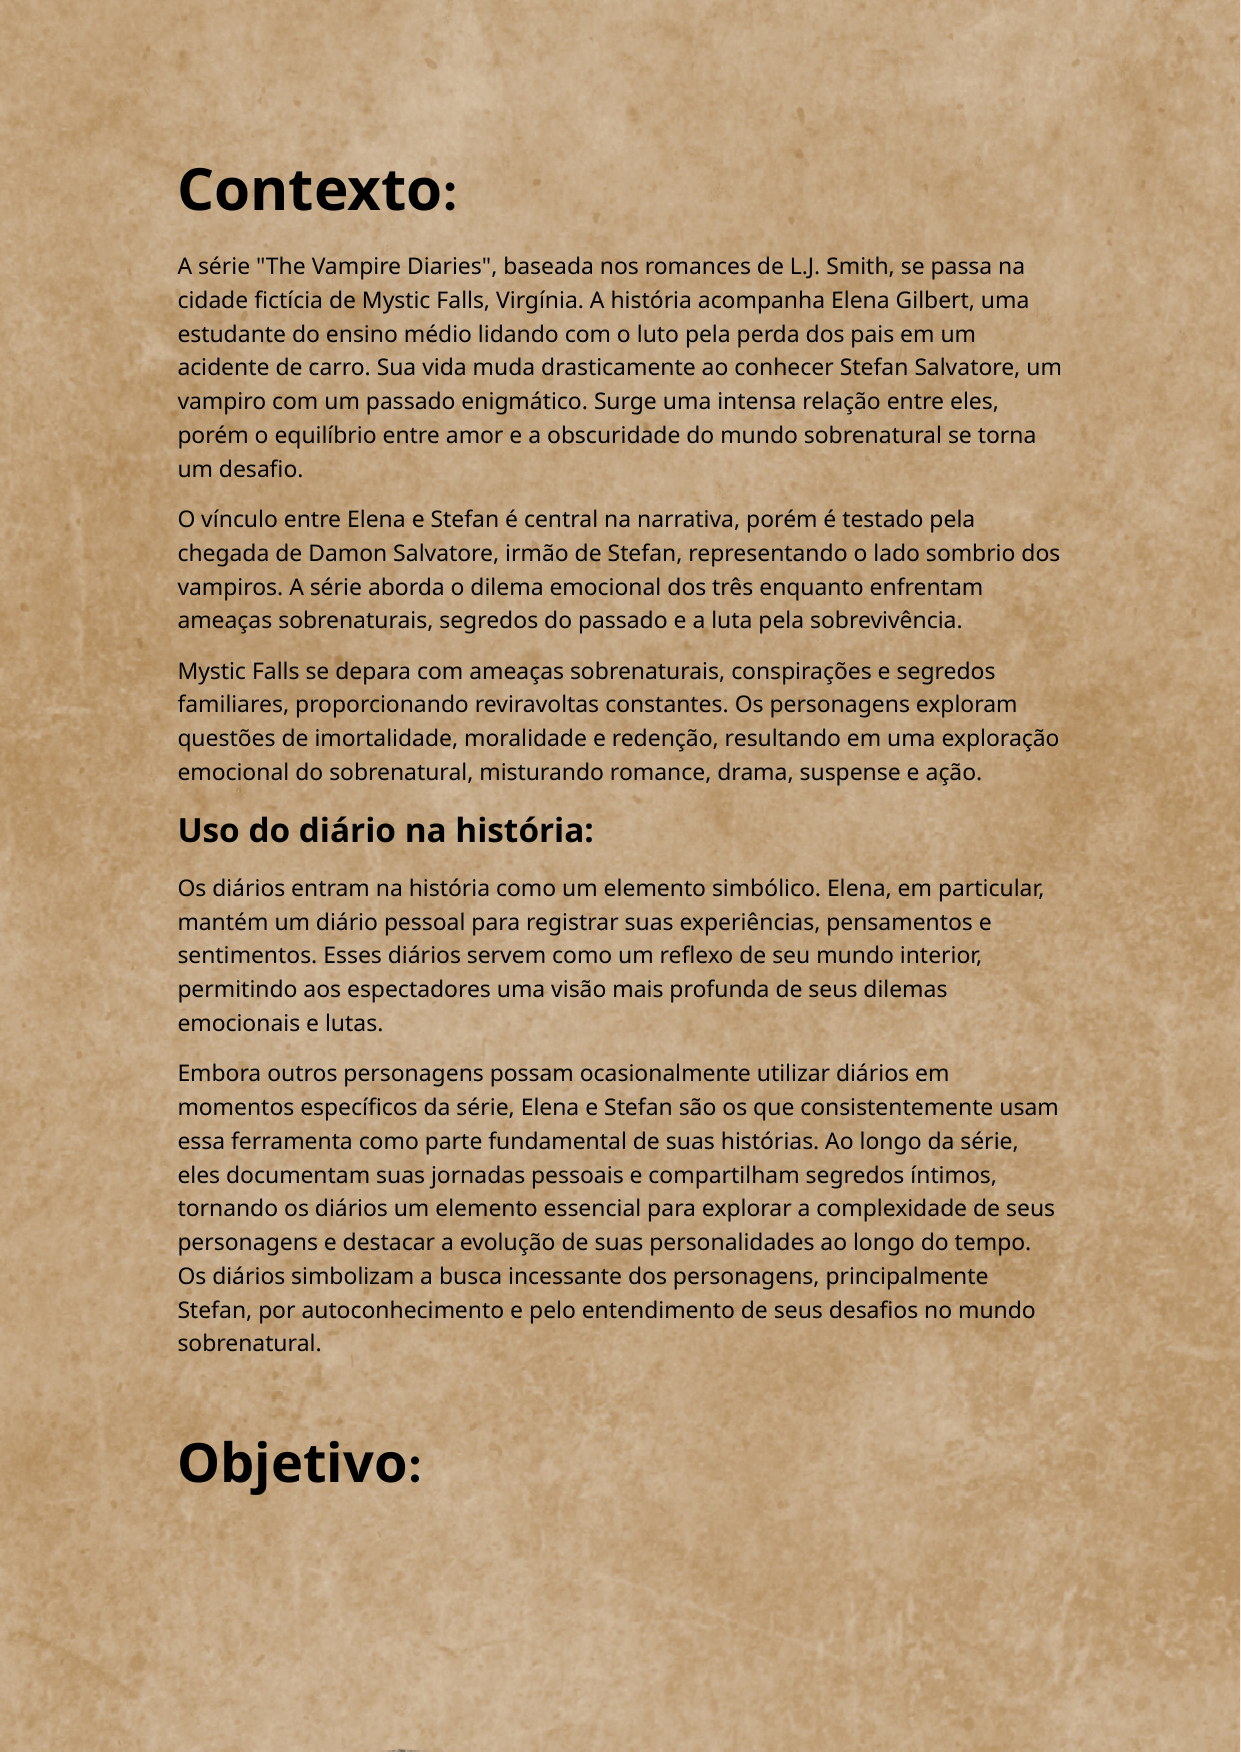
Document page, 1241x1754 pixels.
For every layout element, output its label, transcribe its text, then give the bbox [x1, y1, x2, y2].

text Uso do diário na história: [177, 806, 1063, 852]
text Objetivo: [177, 1425, 1063, 1498]
text A série "The Vampire Diaries", baseada nos romances de L.J. Smith, se passa na cidade fictícia de Mystic Falls, Virgínia. A história acompanha Elena Gilbert, uma estudante do ensino médio lidando com o luto pela perda dos pais em um acidente de carro. Sua vida muda drasticamente ao conhecer Stefan Salvatore, um vampiro com um passado enigmático. Surge uma intensa relação entre eles, porém o equilíbrio entre amor e a obscuridade do mundo sobrenatural se torna um desafio. [177, 250, 1063, 484]
text O vínculo entre Elena e Stefan é central na narrativa, porém é testado pela chegada de Damon Salvatore, irmão de Stefan, representando o lado sombrio dos vampiros. A série aborda o dilema emocional dos três enquanto enfrentam ameaças sobrenaturais, segredos do passado e a luta pela sobrevivência. [177, 503, 1063, 636]
text Mystic Falls se depara com ameaças sobrenaturais, conspirações e segredos familiares, proporcionando reviravoltas constantes. Os personagens exploram questões de imortalidade, moralidade e redenção, resultando em uma exploração emocional do sobrenatural, misturando romance, drama, suspense e ação. [177, 655, 1063, 787]
text Embora outros personagens possam ocasionalmente utilizar diários em momentos específicos da série, Elena e Stefan são os que consistentemente usam essa ferramenta como parte fundamental de suas histórias. Ao longo da série, eles documentam suas jornadas pessoais e compartilham segredos íntimos, tornando os diários um elemento essencial para explorar a complexidade de seus personagens e destacar a evolução de suas personalidades ao longo do tempo. Os diários simbolizam a busca incessante dos personagens, principalmente Stefan, por autoconhecimento e pelo entendimento de seus desafios no mundo sobrenatural. [177, 1057, 1063, 1359]
picture [0, 0, 1241, 1752]
text Contexto: [177, 148, 1063, 227]
text Os diários entram na história como um elemento simbólico. Elena, em particular, mantém um diário pessoal para registrar suas experiências, pensamentos e sentimentos. Esses diários servem como um reflexo de seu mundo interior, permitindo aos espectadores uma visão mais profunda de seus dilemas emocionais e lutas. [177, 872, 1063, 1038]
